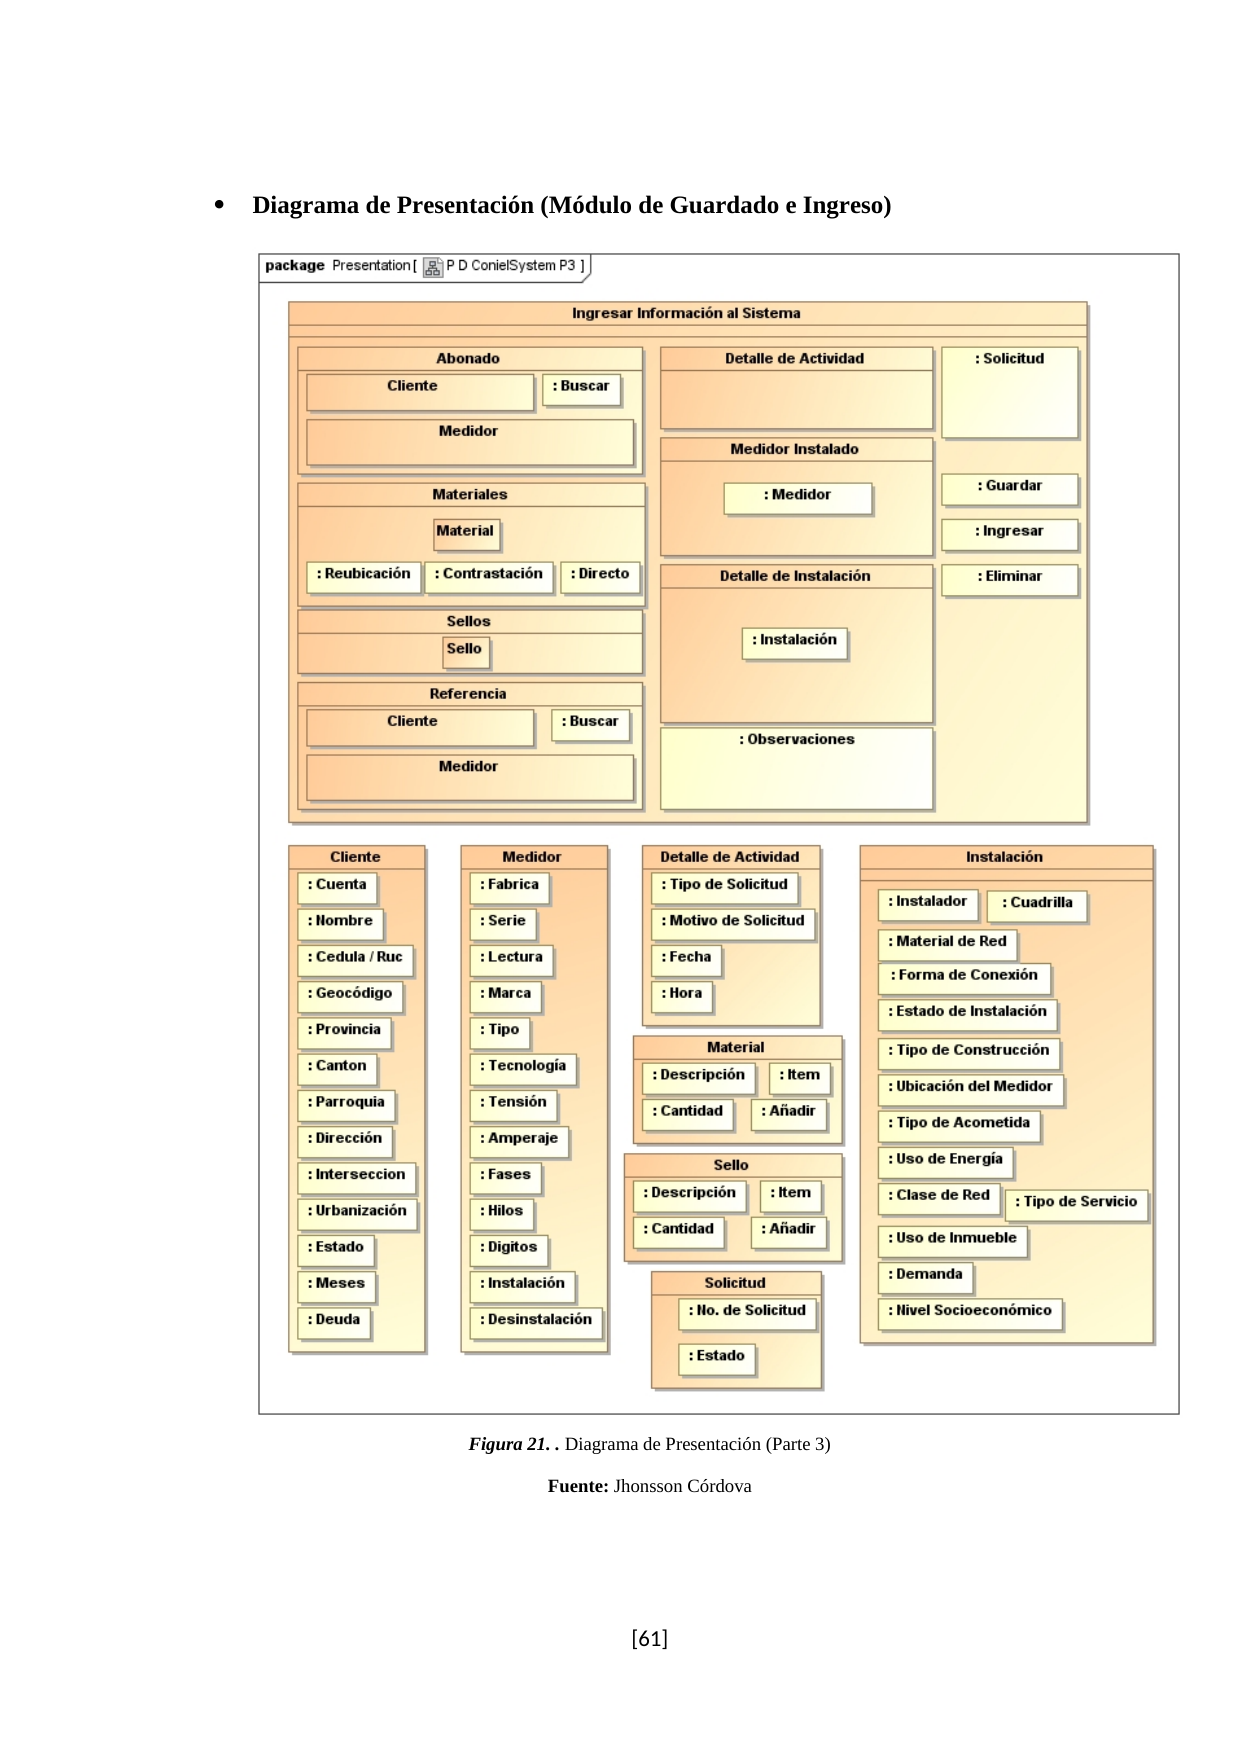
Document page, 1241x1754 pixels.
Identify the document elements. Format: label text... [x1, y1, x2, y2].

text Fuente: Jhonsson Córdova [177, 1475, 1122, 1497]
list Diagrama de Presentación (Módulo de Guardado e Ingreso) [215, 190, 1122, 218]
picture [252, 247, 1198, 1433]
